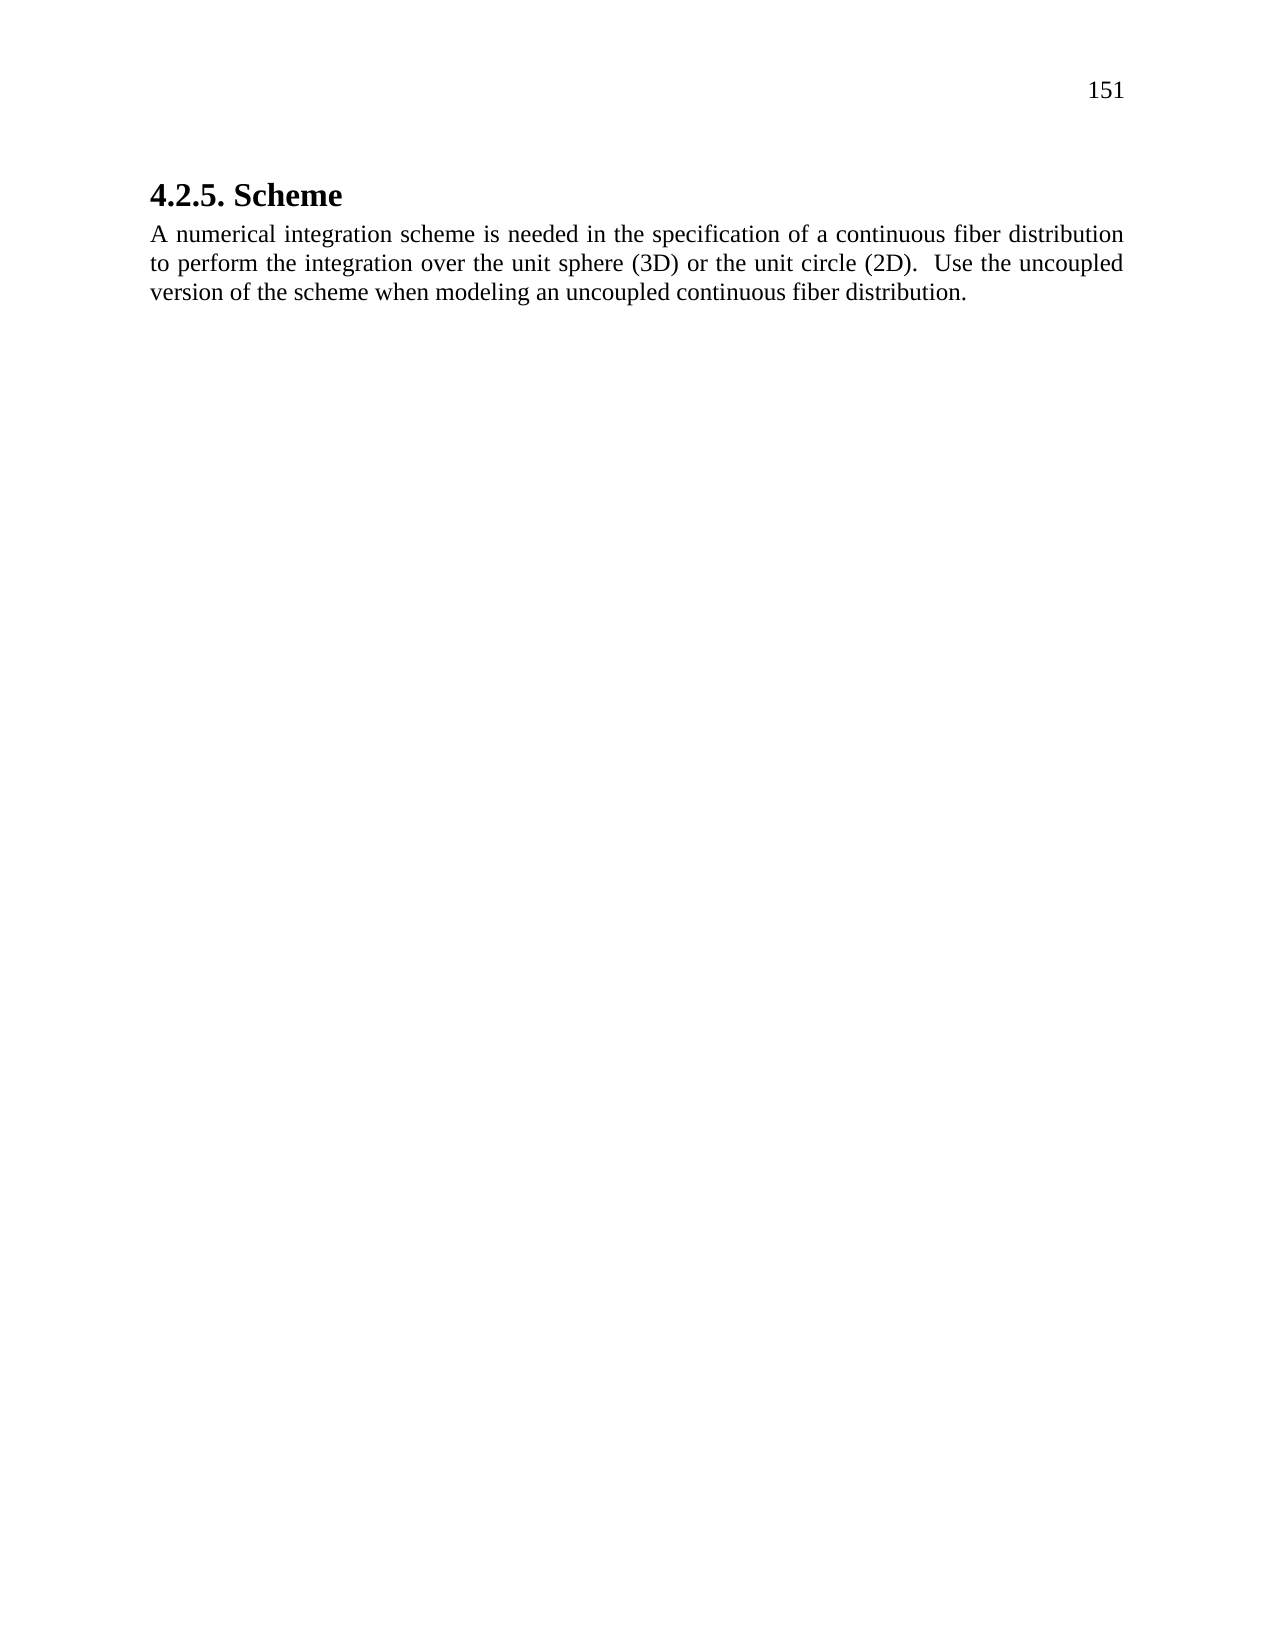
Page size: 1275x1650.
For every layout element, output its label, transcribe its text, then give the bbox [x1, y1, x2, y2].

subtitle Scheme [150, 175, 1125, 213]
text A numerical integration scheme is needed in the specification of a continuous fiber distribution to perform the integration over the unit sphere (3D) or the unit circle (2D). Use the uncoupled version of the scheme when modeling an uncoupled continuous fiber distribution. [150, 219, 1125, 306]
